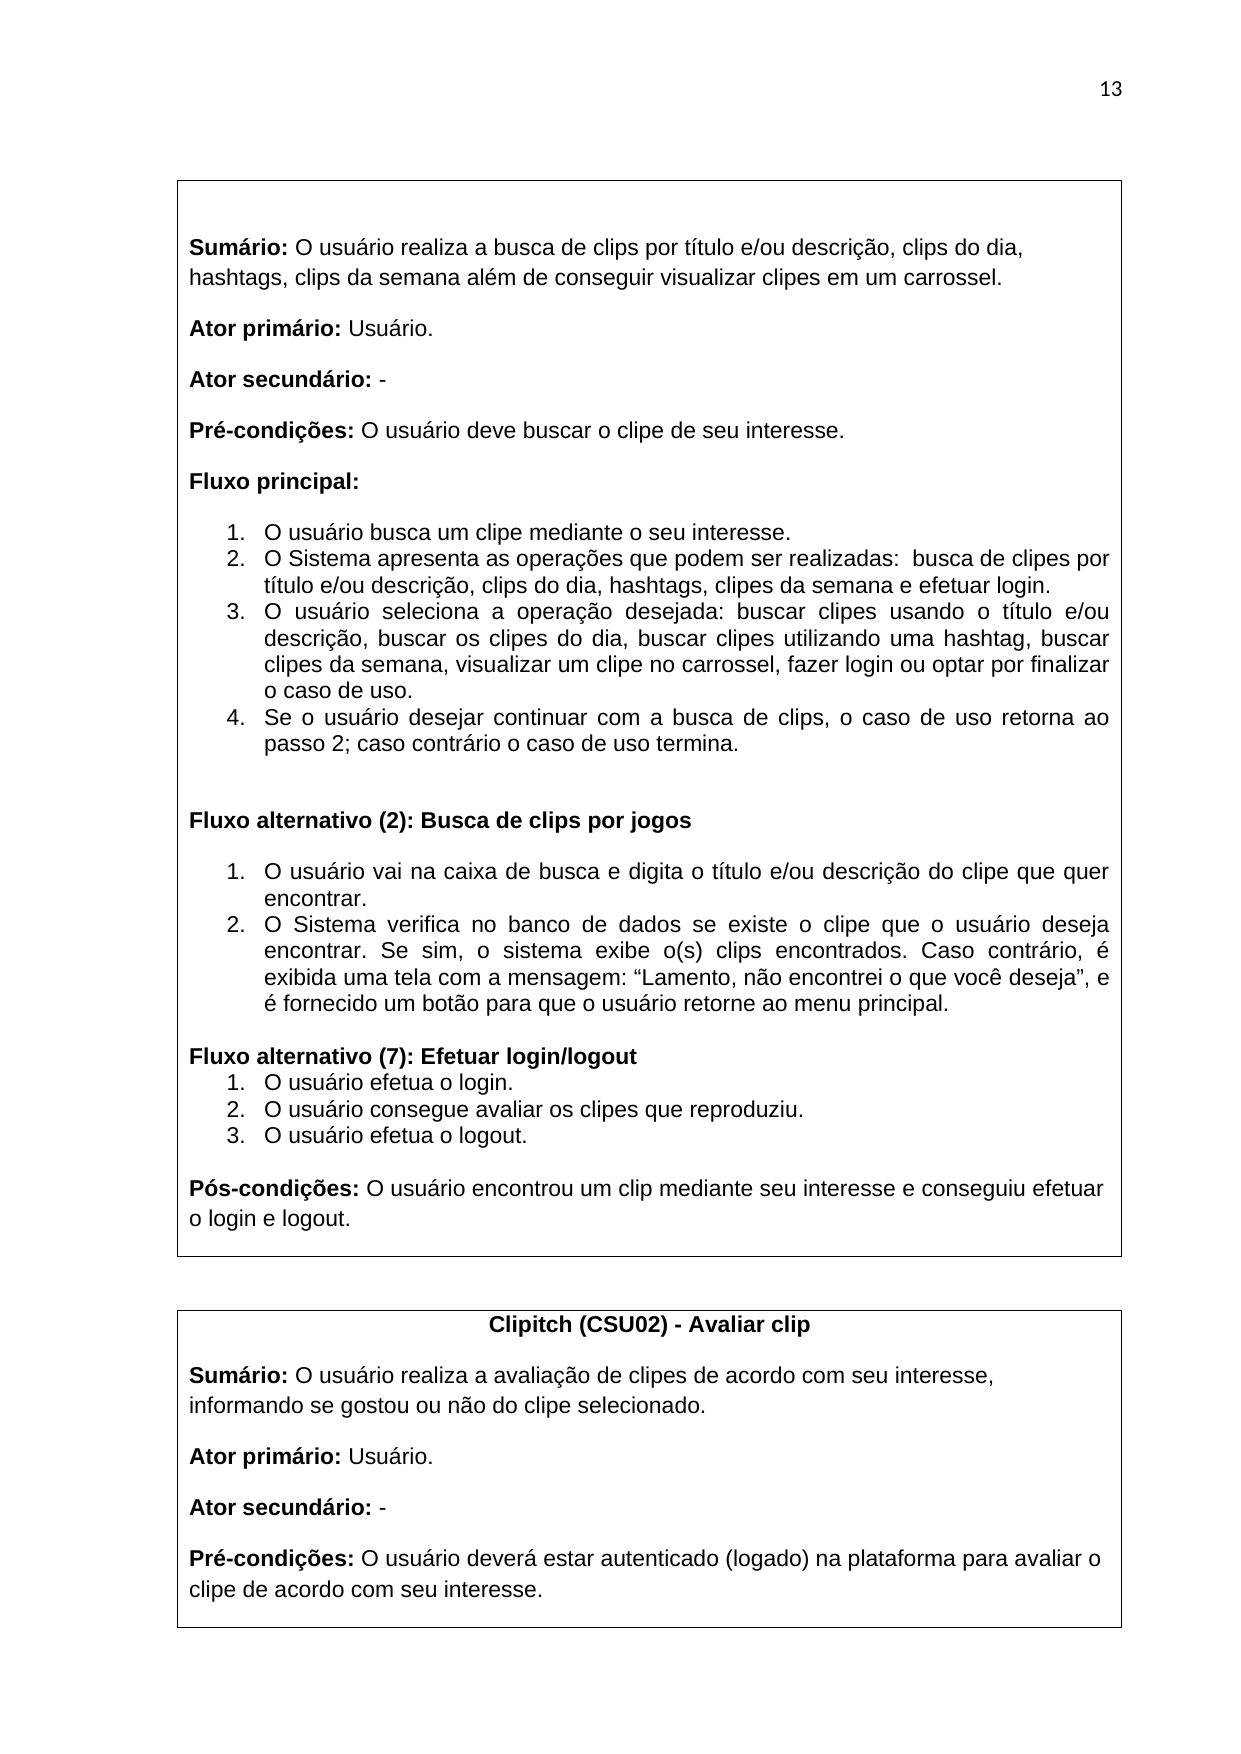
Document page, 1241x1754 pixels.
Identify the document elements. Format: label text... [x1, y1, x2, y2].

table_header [178, 1311, 1121, 1627]
